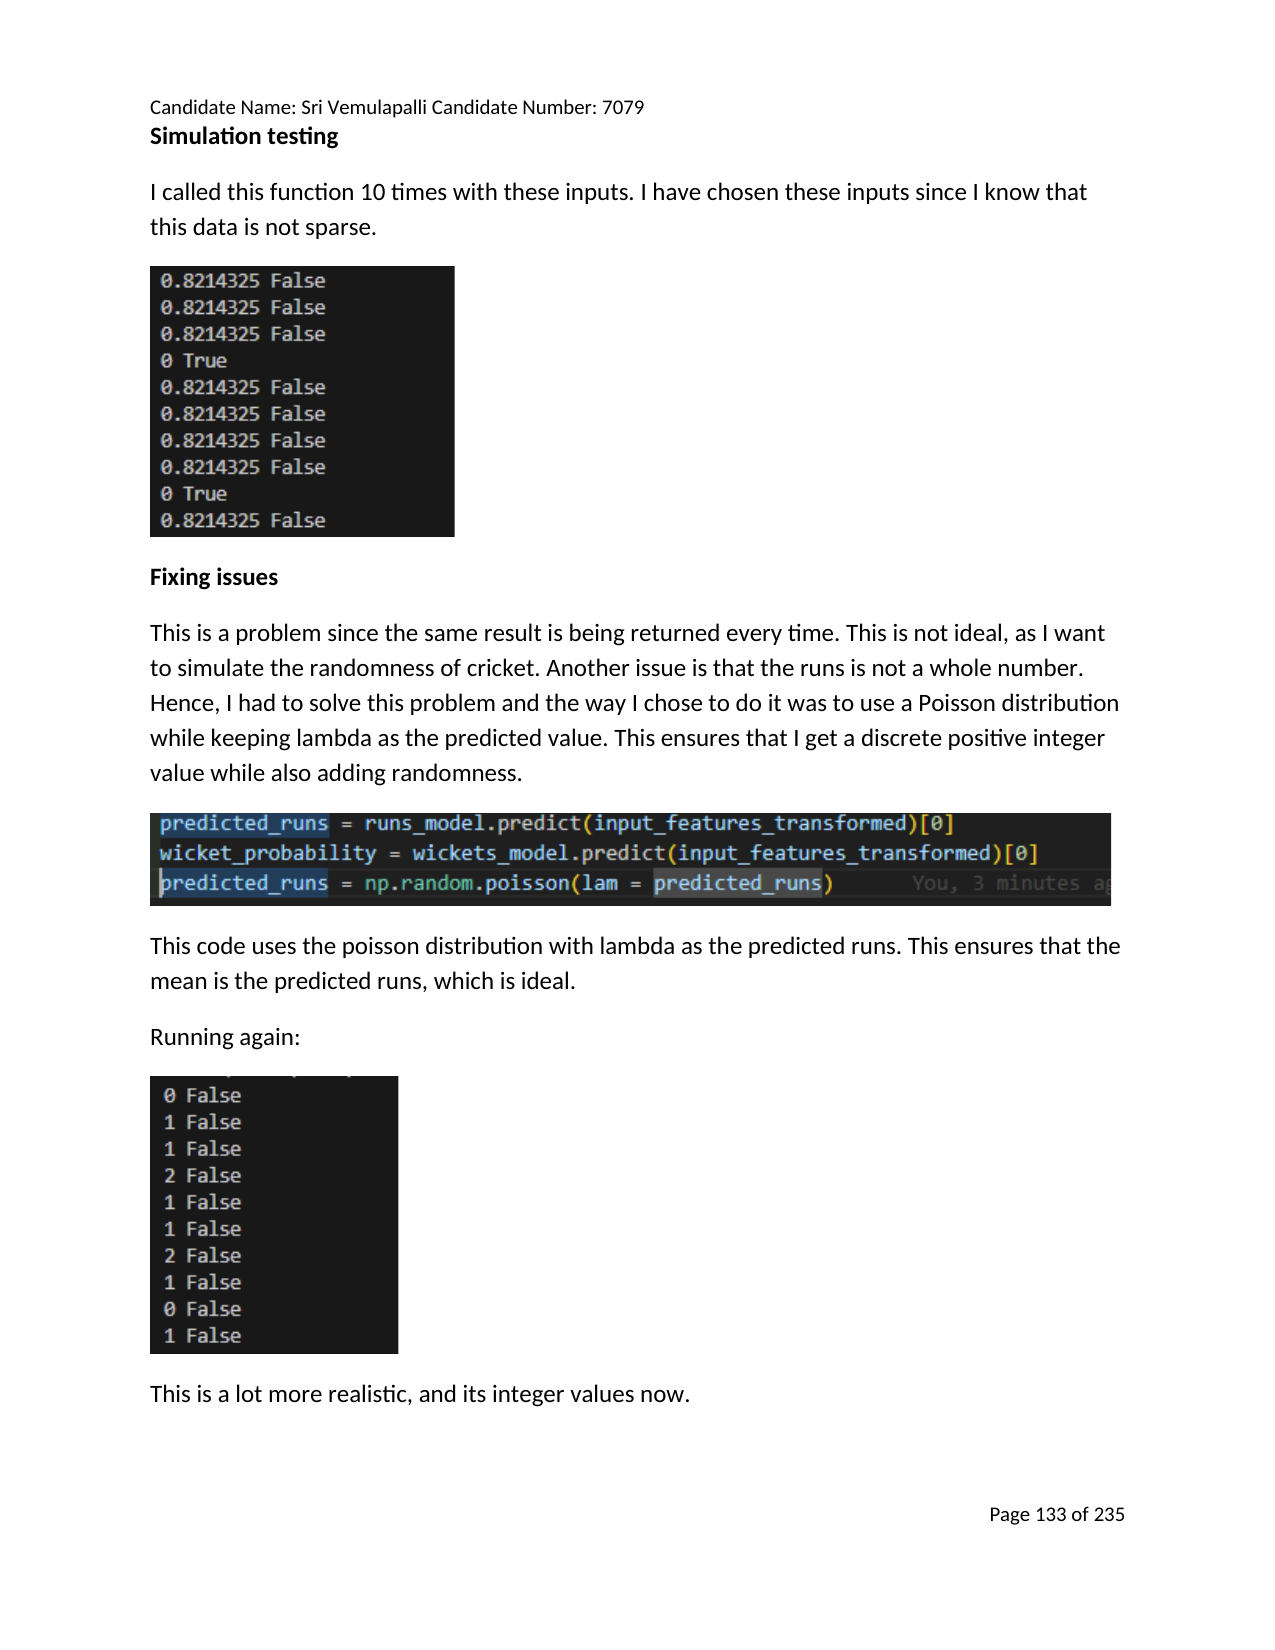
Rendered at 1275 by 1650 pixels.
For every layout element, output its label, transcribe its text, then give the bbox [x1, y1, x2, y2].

text This is a lot more realistic, and its integer values now. [150, 1378, 1125, 1408]
text Fixing issues [150, 562, 1125, 592]
picture [150, 1076, 399, 1354]
picture [150, 813, 1112, 906]
text Simulation testing [150, 120, 1125, 151]
text This code uses the poisson distribution with lambda as the predicted runs. This ensures that the mean is the predicted runs, which is ideal. [150, 930, 1125, 996]
text Running again: [150, 1021, 1125, 1051]
text This is a problem since the same result is being returned every time. This is not ideal, as I want to simulate the randomness of cricket. Another issue is that the runs is not a whole number. Hence, I had to solve this problem and the way I chose to do it was to use a Poisson distribution while keeping lambda as the predicted value. This ensures that I get a discrete positive integer value while also adding randomness. [150, 617, 1125, 788]
text I called this function 10 times with these inputs. I have chosen these inputs since I know that this data is not sparse. [150, 176, 1125, 241]
picture [150, 266, 455, 537]
